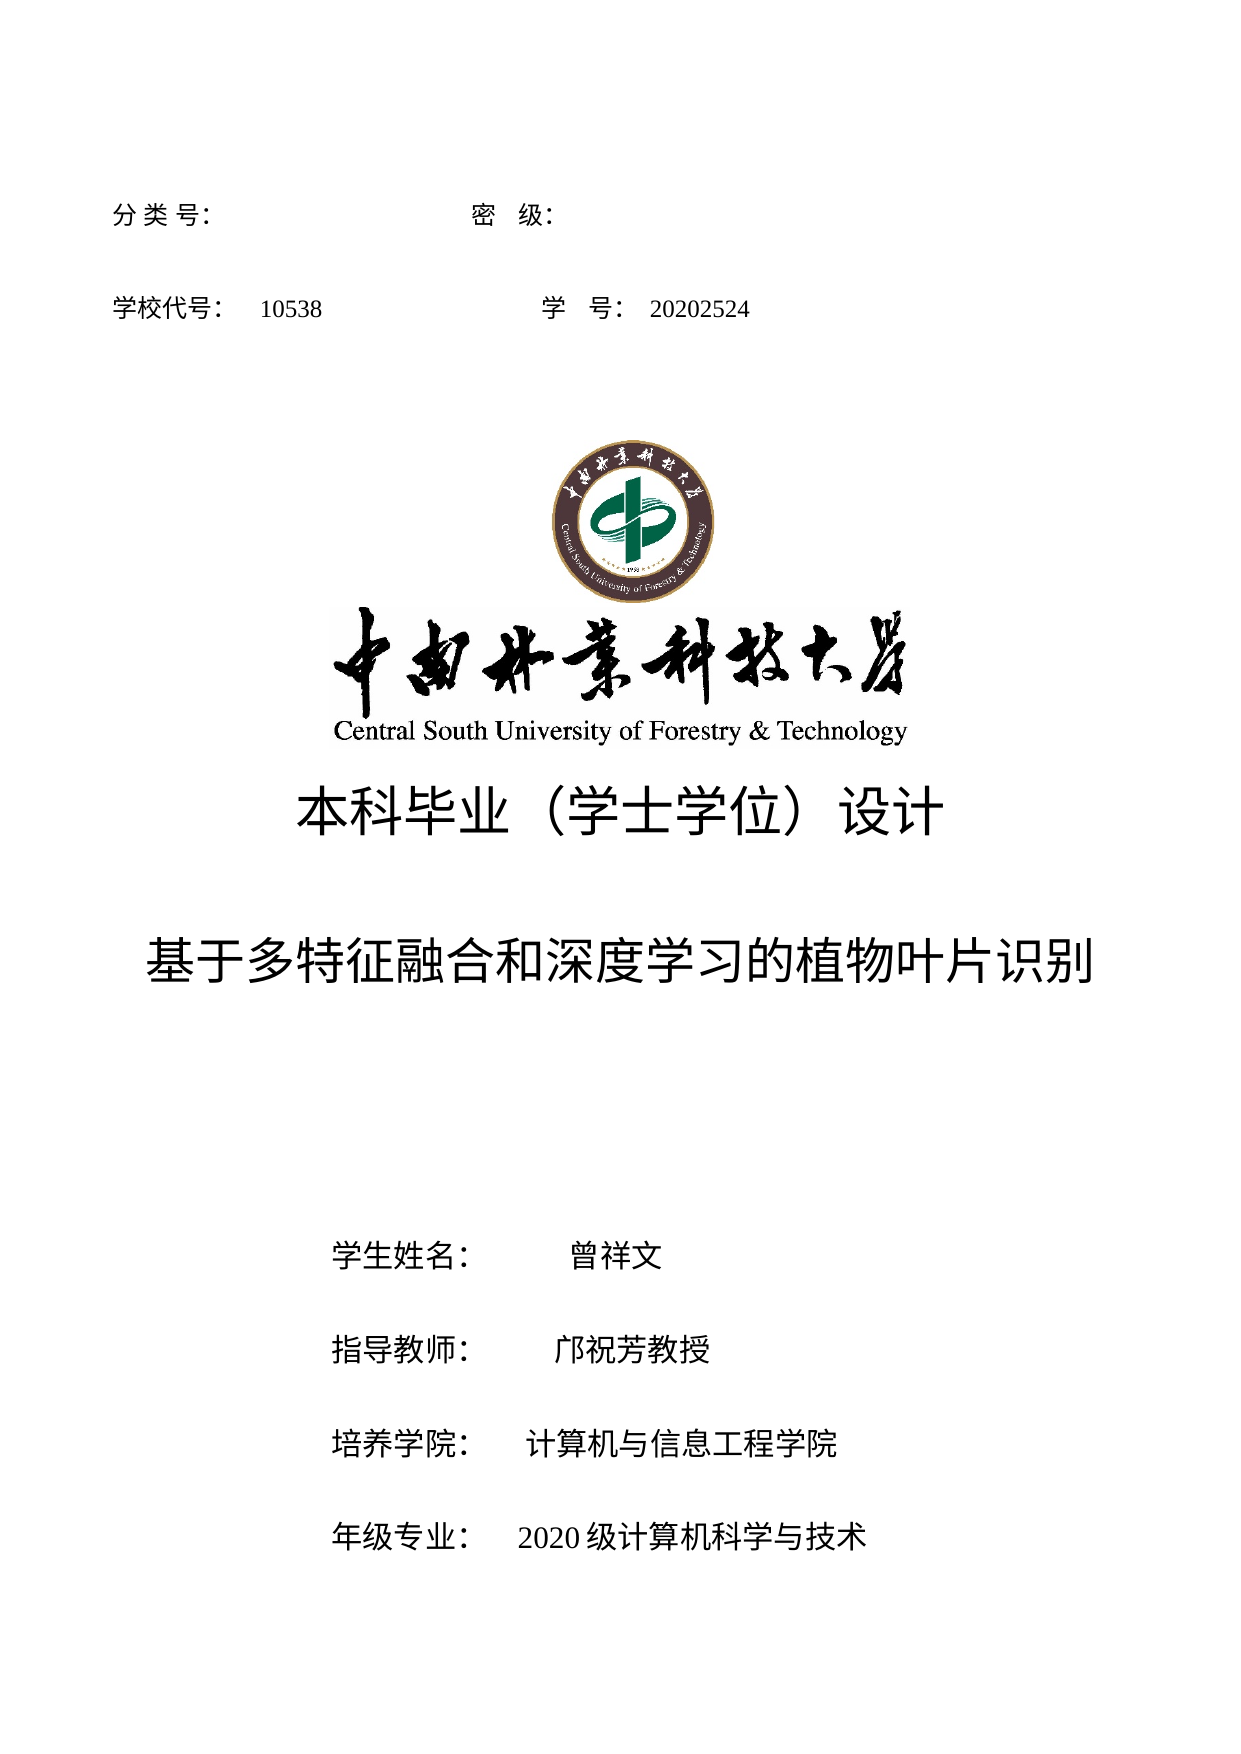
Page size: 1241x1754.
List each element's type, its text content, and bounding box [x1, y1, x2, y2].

picture [551, 440, 715, 603]
text 基于多特征融合和深度学习的植物叶片识别 [112, 926, 1128, 994]
picture [328, 607, 910, 749]
text 学校代号： 10538 学 号： 20202524 [112, 274, 1128, 339]
text 培养学院： 计算机与信息工程学院 [112, 1419, 1128, 1464]
text 分类号： 密 级： [112, 181, 1128, 246]
text 指导教师： 邝祝芳教授 [112, 1325, 1128, 1371]
text 本科毕业（学士学位）设计 [112, 769, 1128, 847]
text 年级专业： 2020级计算机科学与技术 [112, 1512, 1128, 1558]
text 学生姓名： 曾祥文 [112, 1232, 1128, 1277]
